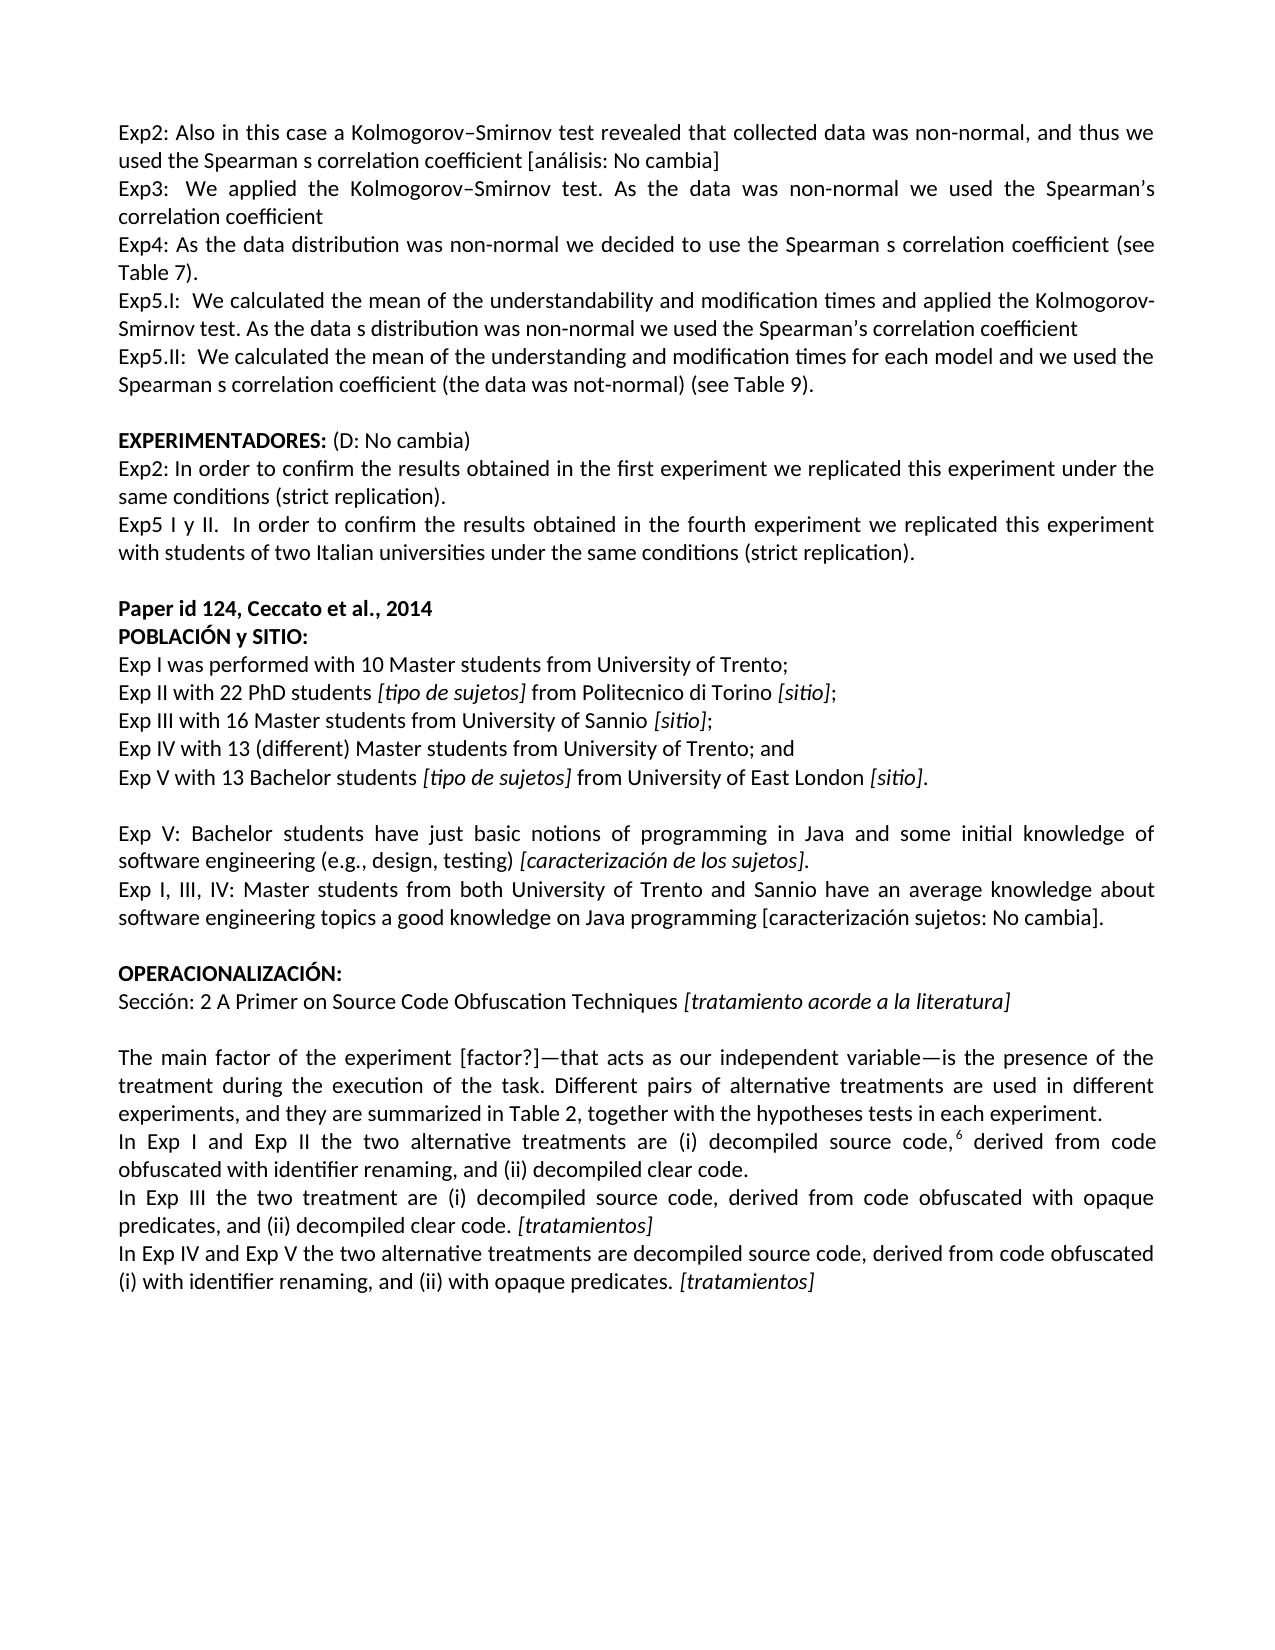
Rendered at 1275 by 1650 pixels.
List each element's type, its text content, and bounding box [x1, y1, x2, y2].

text Exp I, III, IV: Master students from both University of Trento and Sannio have an average knowledge about software engineering topics a good knowledge on Java programming [caracterización sujetos: No cambia]. [118, 875, 1157, 931]
text In Exp I and Exp II the two alternative treatments are (i) decompiled source code,6 derived from code obfuscated with identifier renaming, and (ii) decompiled clear code. [118, 1127, 1157, 1183]
text OPERACIONALIZACIÓN: [118, 959, 1157, 987]
text Exp III with 16 Master students from University of Sannio [sitio]; [118, 707, 1157, 734]
text Exp V: Bachelor students have just basic notions of programming in Java and some initial knowledge of software engineering (e.g., design, testing) [caracterización de los sujetos]. [118, 819, 1157, 875]
text Exp V with 13 Bachelor students [tipo de sujetos] from University of East London [sitio]. [118, 763, 1157, 791]
text EXPERIMENTADORES: (D: No cambia) [118, 426, 1157, 454]
text Exp IV with 13 (different) Master students from University of Trento; and [118, 734, 1157, 763]
text Exp2: In order to confirm the results obtained in the first experiment we replicated this experiment under the same conditions (strict replication). [118, 454, 1157, 510]
text POBLACIÓN y SITIO: [118, 622, 1157, 651]
text In Exp IV and Exp V the two alternative treatments are decompiled source code, derived from code obfuscated (i) with identifier renaming, and (ii) with opaque predicates. [tratamientos] [118, 1239, 1157, 1295]
text Exp I was performed with 10 Master students from University of Trento; [118, 651, 1157, 678]
text Exp II with 22 PhD students [tipo de sujetos] from Politecnico di Torino [sitio]; [118, 678, 1157, 707]
text Exp3: We applied the Kolmogorov–Smirnov test. As the data was non-normal we used the Spearman’s correlation coefficient [118, 174, 1157, 230]
text Sección: 2 A Primer on Source Code Obfuscation Techniques [tratamiento acorde a la literatura] [118, 987, 1157, 1015]
text Exp5.II: We calculated the mean of the understanding and modification times for each model and we used the Spearman s correlation coefficient (the data was not-normal) (see Table 9). [118, 342, 1157, 398]
text Exp5 I y II. In order to confirm the results obtained in the fourth experiment we replicated this experiment with students of two Italian universities under the same conditions (strict replication). [118, 510, 1157, 566]
text Exp4: As the data distribution was non-normal we decided to use the Spearman s correlation coefficient (see Table 7). [118, 230, 1157, 286]
text In Exp III the two treatment are (i) decompiled source code, derived from code obfuscated with opaque predicates, and (ii) decompiled clear code. [tratamientos] [118, 1183, 1157, 1239]
text Exp5.I: We calculated the mean of the understandability and modification times and applied the Kolmogorov-Smirnov test. As the data s distribution was non-normal we used the Spearman’s correlation coefficient [118, 286, 1157, 342]
text Paper id 124, Ceccato et al., 2014 [118, 594, 1157, 622]
text The main factor of the experiment [factor?]—that acts as our independent variable—is the presence of the treatment during the execution of the task. Different pairs of alternative treatments are used in different experiments, and they are summarized in Table 2, together with the hypotheses tests in each experiment. [118, 1043, 1157, 1127]
text Exp2: Also in this case a Kolmogorov–Smirnov test revealed that collected data was non-normal, and thus we used the Spearman s correlation coefficient [análisis: No cambia] [118, 118, 1157, 174]
